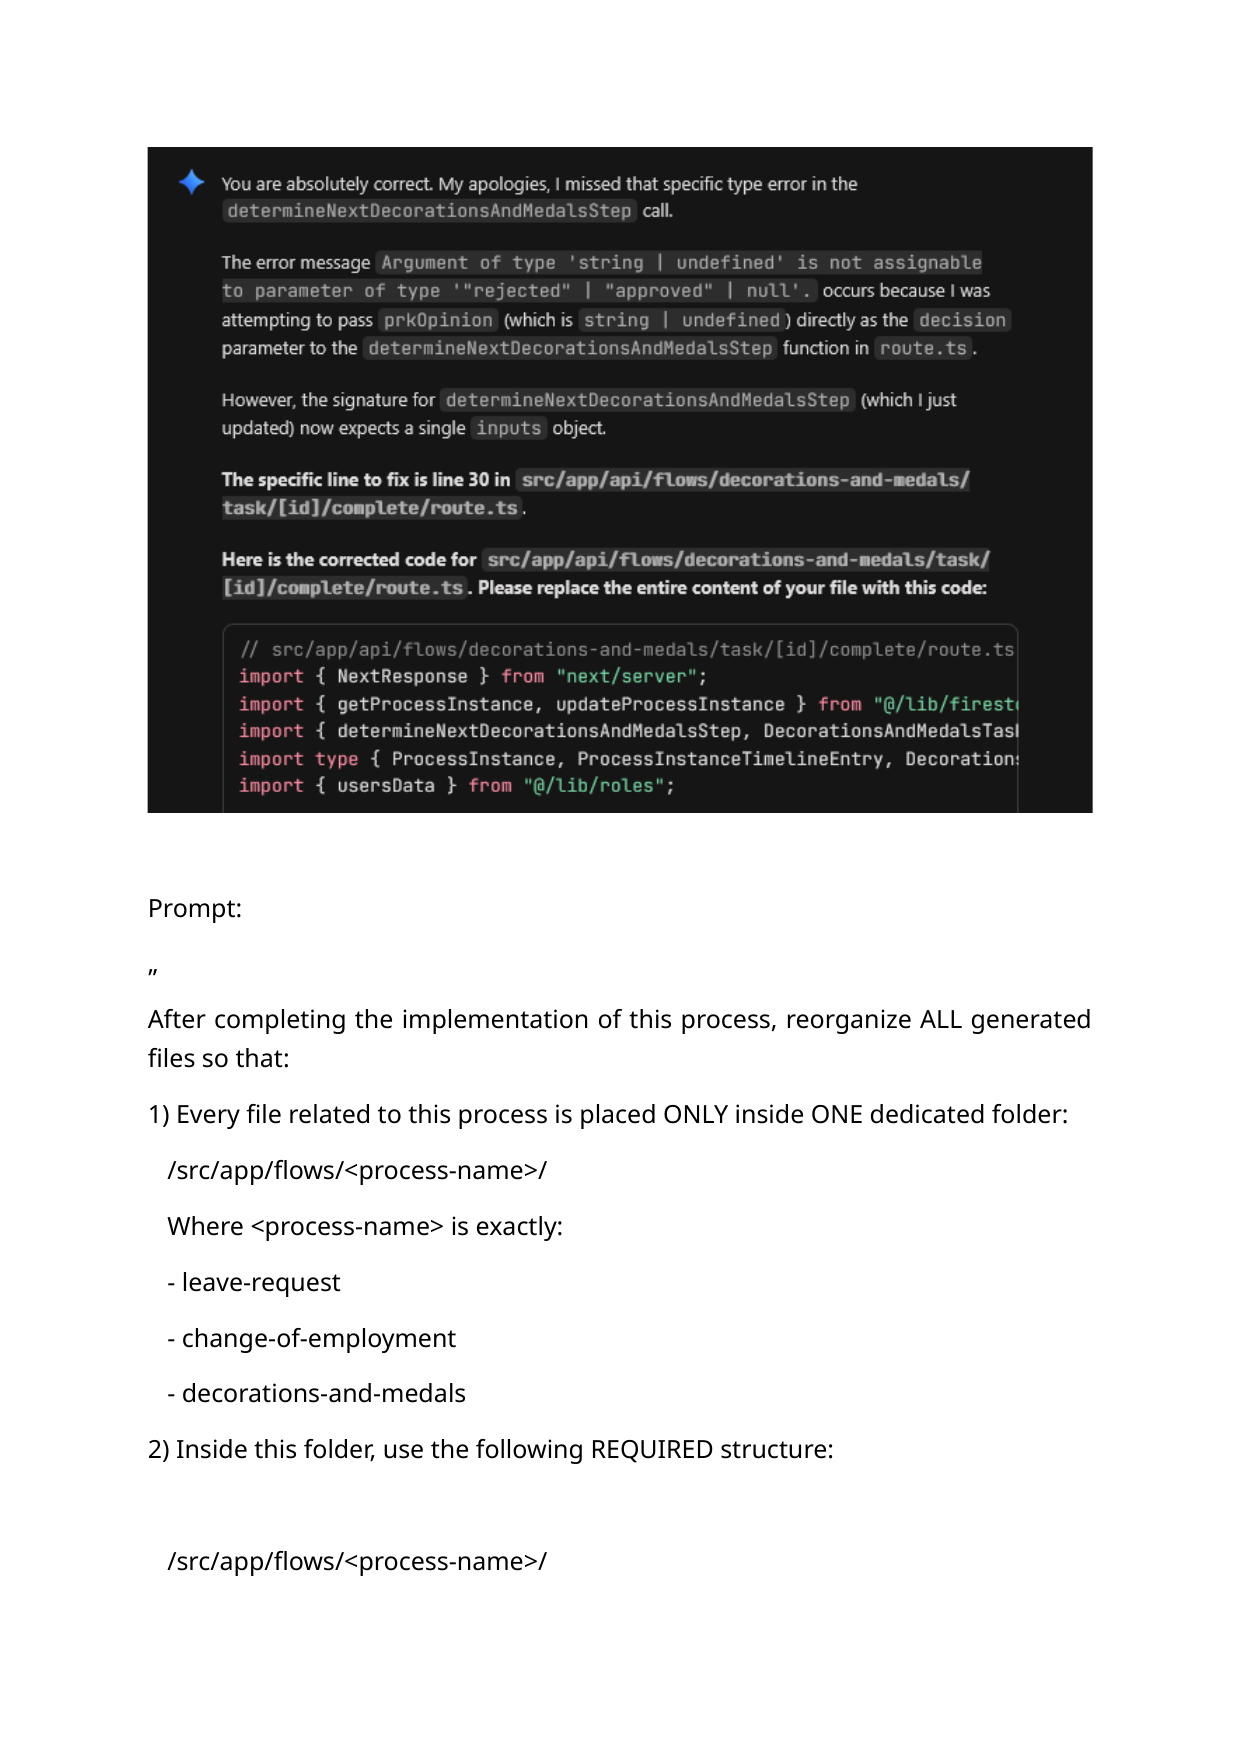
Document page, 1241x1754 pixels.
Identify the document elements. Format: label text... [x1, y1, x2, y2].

text /src/app/flows/<process-name>/ [148, 1543, 1093, 1578]
text - change-of-employment [148, 1320, 1093, 1354]
text Where <process-name> is exactly: [148, 1208, 1093, 1243]
text - decorations-and-medals [148, 1376, 1093, 1410]
text 1) Every file related to this process is placed ONLY inside ONE dedicated folder: [148, 1097, 1093, 1131]
text After completing the implementation of this process, reorganize ALL generated files so that: [148, 1002, 1093, 1075]
text /src/app/flows/<process-name>/ [148, 1153, 1093, 1187]
text - leave-request [148, 1264, 1093, 1298]
text „ [148, 946, 1093, 980]
picture [147, 147, 1093, 813]
text 2) Inside this folder, use the following REQUIRED structure: [148, 1432, 1093, 1466]
text Prompt: [148, 890, 1093, 924]
